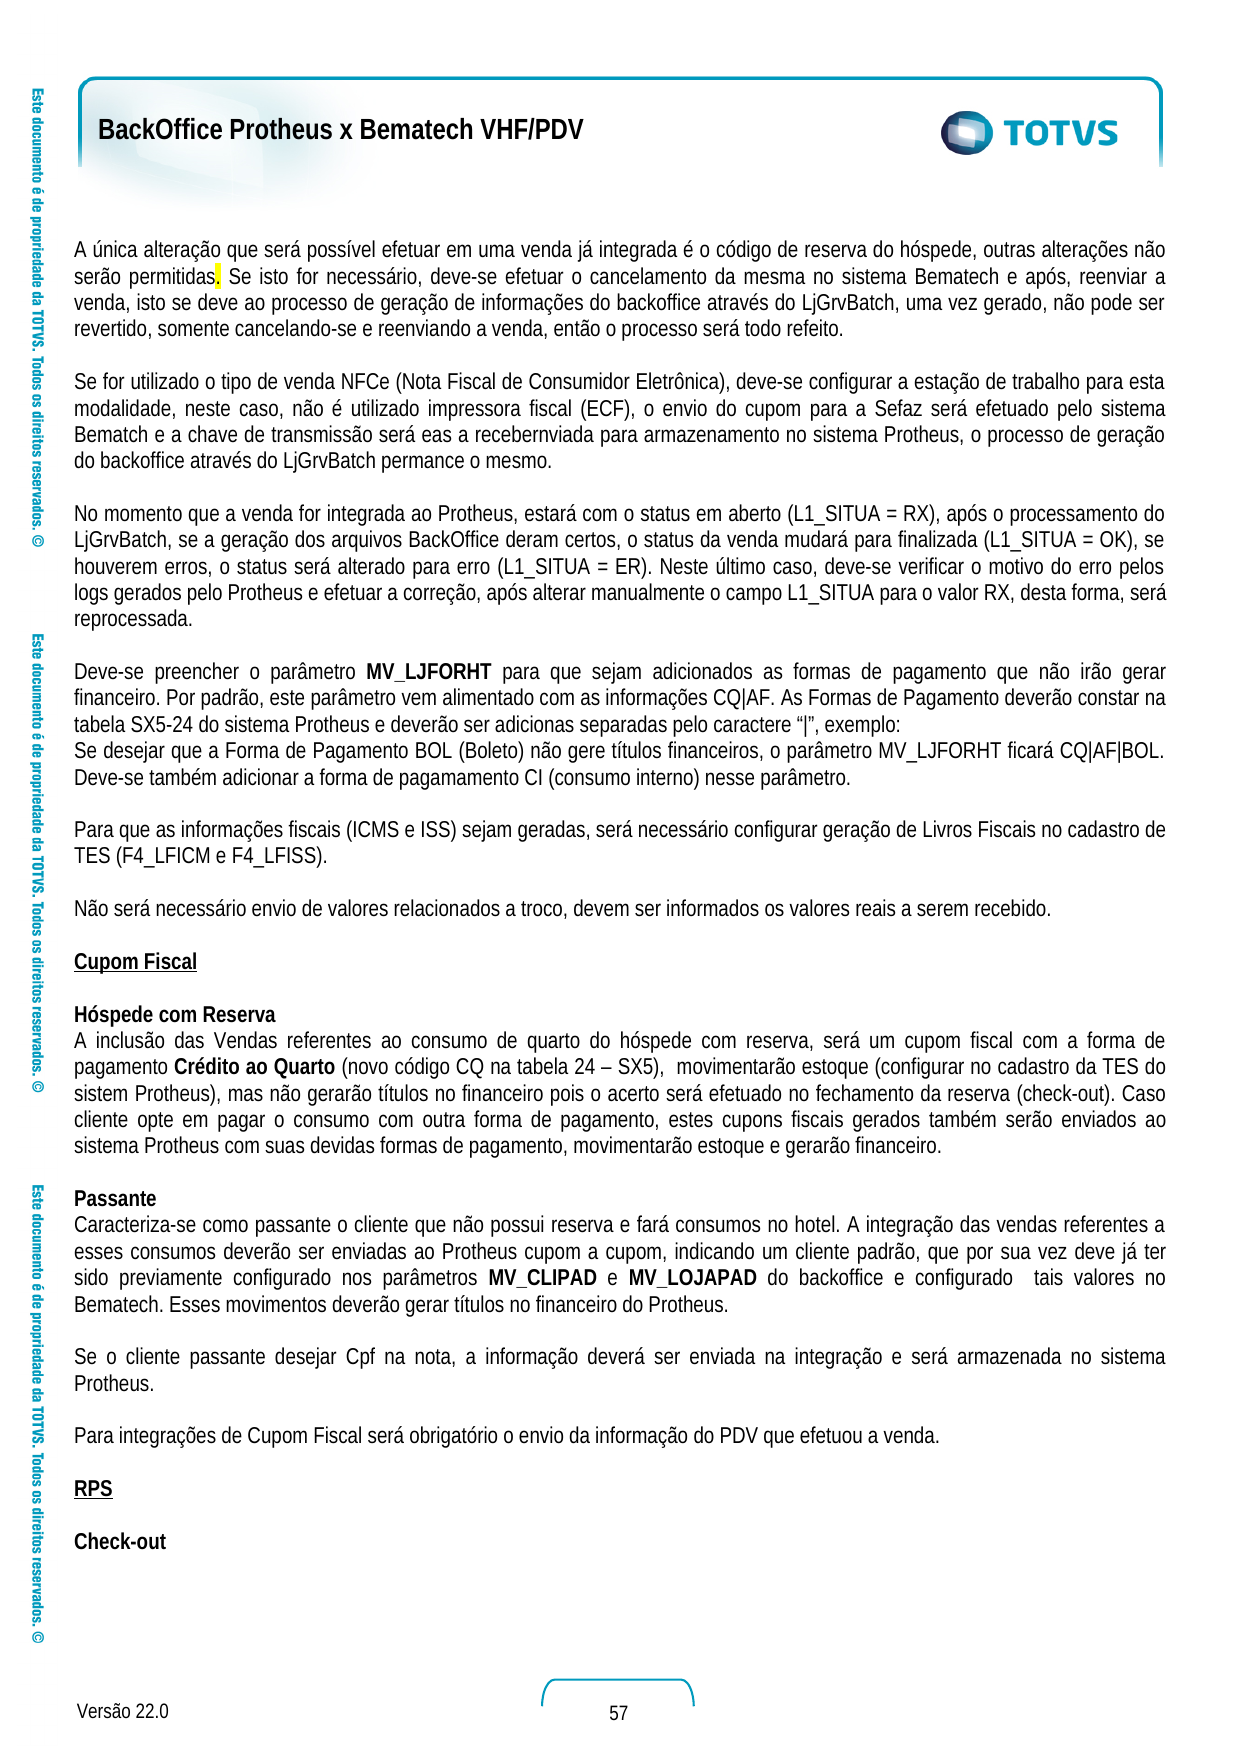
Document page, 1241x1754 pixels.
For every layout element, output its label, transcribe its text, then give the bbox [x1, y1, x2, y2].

text Passante [74, 1185, 1166, 1211]
text Caracteriza-se como passante o cliente que não possui reserva e fará consumos no hotel. A integração das vendas referentes a esses consumos deverão ser enviadas ao Protheus cupom a cupom, indicando um cliente padrão, que por sua vez deve já ter sido previamente configurado nos parâmetros MV_CLIPAD e MV_LOJAPAD do backoffice e configurado tais valores no Bematech. Esses movimentos deverão gerar títulos no financeiro do Protheus. [74, 1211, 1166, 1317]
list Hóspede com Reserva [74, 1001, 1166, 1027]
text A única alteração que será possível efetuar em uma venda já integrada é o código de reserva do hóspede, outras alterações não serão permitidas. Se isto for necessário, deve-se efetuar o cancelamento da mesma no sistema Bematech e após, reenviar a venda, isto se deve ao processo de geração de informações do backoffice através do LjGrvBatch, uma vez gerado, não pode ser revertido, somente cancelando-se e reenviando a venda, então o processo será todo refeito. [74, 236, 1166, 342]
text Se for utilizado o tipo de venda NFCe (Nota Fiscal de Consumidor Eletrônica), deve-se configurar a estação de trabalho para esta modalidade, neste caso, não é utilizado impressora fiscal (ECF), o envio do cupom para a Sefaz será efetuado pelo sistema Bematch e a chave de transmissão será eas a recebernviada para armazenamento no sistema Protheus, o processo de geração do backoffice através do LjGrvBatch permance o mesmo. [74, 368, 1166, 473]
text Check-out [74, 1528, 1166, 1554]
text Deve-se preencher o parâmetro MV_LJFORHT para que sejam adicionados as formas de pagamento que não irão gerar financeiro. Por padrão, este parâmetro vem alimentado com as informações CQ|AF. As Formas de Pagamento deverão constar na tabela SX5-24 do sistema Protheus e deverão ser adicionas separadas pelo caractere “|”, exemplo: [74, 658, 1166, 737]
picture [17, 14, 58, 1746]
text Se desejar que a Forma de Pagamento BOL (Boleto) não gere títulos financeiros, o parâmetro MV_LJFORHT ficará CQ|AF|BOL. Deve-se também adicionar a forma de pagamamento CI (consumo interno) nesse parâmetro. [74, 737, 1166, 790]
text Para integrações de Cupom Fiscal será obrigatório o envio da informação do PDV que efetuou a venda. [74, 1422, 1166, 1449]
text No momento que a venda for integrada ao Protheus, estará com o status em aberto (L1_SITUA = RX), após o processamento do LjGrvBatch, se a geração dos arquivos BackOffice deram certos, o status da venda mudará para finalizada (L1_SITUA = OK), se houverem erros, o status será alterado para erro (L1_SITUA = ER). Neste último caso, deve-se verificar o motivo do erro pelos logs gerados pelo Protheus e efetuar a correção, após alterar manualmente o campo L1_SITUA para o valor RX, desta forma, será reprocessada. [74, 500, 1166, 632]
text RPS [74, 1475, 1166, 1501]
list A inclusão das Vendas referentes ao consumo de quarto do hóspede com reserva, será um cupom fiscal com a forma de pagamento Crédito ao Quarto (novo código CQ na tabela 24 – SX5), movimentarão estoque (configurar no cadastro da TES do sistem Protheus), mas não gerarão títulos no financeiro pois o acerto será efetuado no fechamento da reserva (check-out). Caso cliente opte em pagar o consumo com outra forma de pagamento, estes cupons fiscais gerados também serão enviados ao sistema Protheus com suas devidas formas de pagamento, movimentarão estoque e gerarão financeiro. [74, 1027, 1166, 1159]
picture [75, 73, 1167, 231]
text Não será necessário envio de valores relacionados a troco, devem ser informados os valores reais a serem recebido. [74, 895, 1166, 922]
text Se o cliente passante desejar Cpf na nota, a informação deverá ser enviada na integração e será armazenada no sistema Protheus. [74, 1343, 1166, 1396]
text Cupom Fiscal [74, 948, 1166, 974]
text Para que as informações fiscais (ICMS e ISS) sejam geradas, será necessário configurar geração de Livros Fiscais no cadastro de TES (F4_LFICM e F4_LFISS). [74, 816, 1166, 869]
